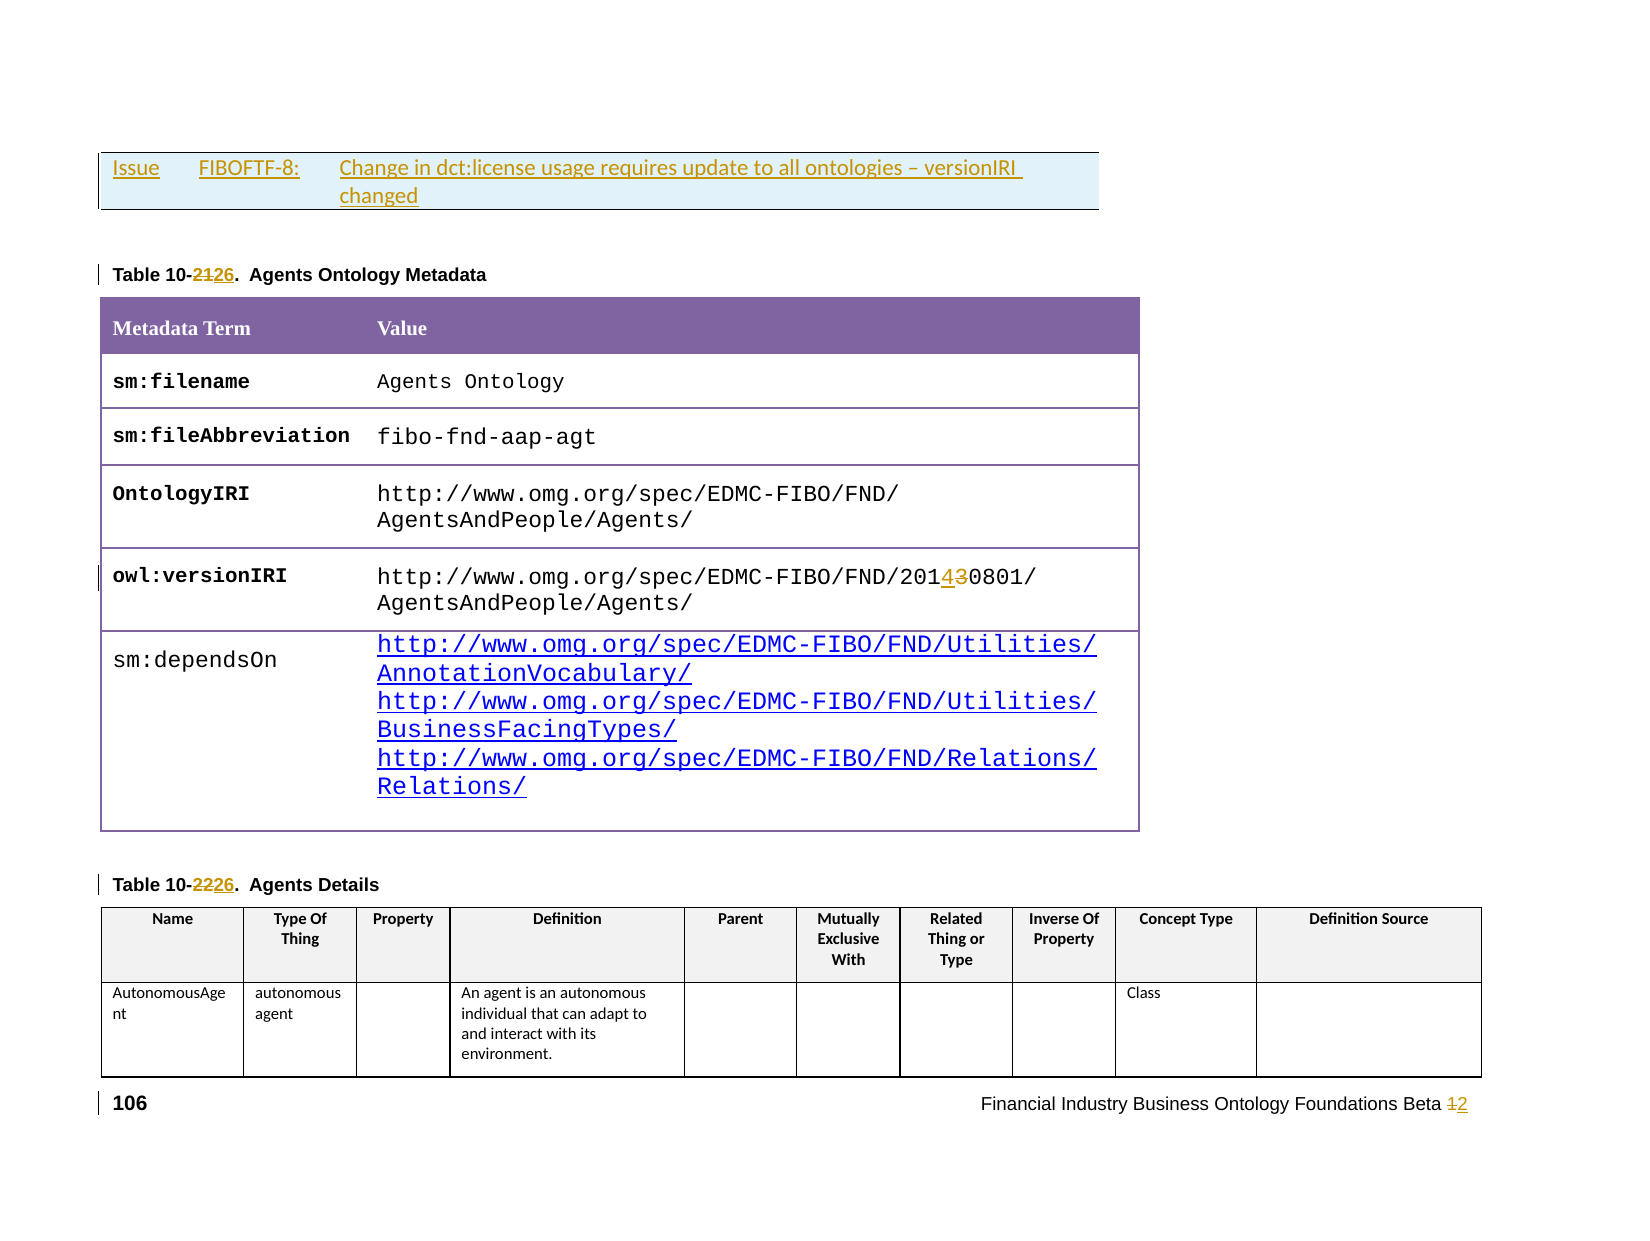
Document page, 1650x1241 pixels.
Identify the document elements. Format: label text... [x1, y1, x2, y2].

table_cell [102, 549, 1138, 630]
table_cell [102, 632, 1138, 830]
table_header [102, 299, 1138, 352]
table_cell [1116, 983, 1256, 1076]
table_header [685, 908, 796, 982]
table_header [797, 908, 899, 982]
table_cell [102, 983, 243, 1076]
text Table 10-. Agents Details [112, 873, 1477, 895]
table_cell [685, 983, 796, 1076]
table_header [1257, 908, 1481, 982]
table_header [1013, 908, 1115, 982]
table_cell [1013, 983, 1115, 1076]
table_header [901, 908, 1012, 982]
text Table 10-. Agents Ontology Metadata [112, 264, 1477, 285]
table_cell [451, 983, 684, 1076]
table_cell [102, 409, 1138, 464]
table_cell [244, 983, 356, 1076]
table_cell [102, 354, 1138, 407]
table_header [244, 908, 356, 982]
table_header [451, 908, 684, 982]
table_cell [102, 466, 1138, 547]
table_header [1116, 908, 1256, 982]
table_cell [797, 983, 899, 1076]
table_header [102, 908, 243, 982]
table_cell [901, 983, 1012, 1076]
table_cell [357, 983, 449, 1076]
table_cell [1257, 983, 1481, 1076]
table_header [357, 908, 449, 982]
